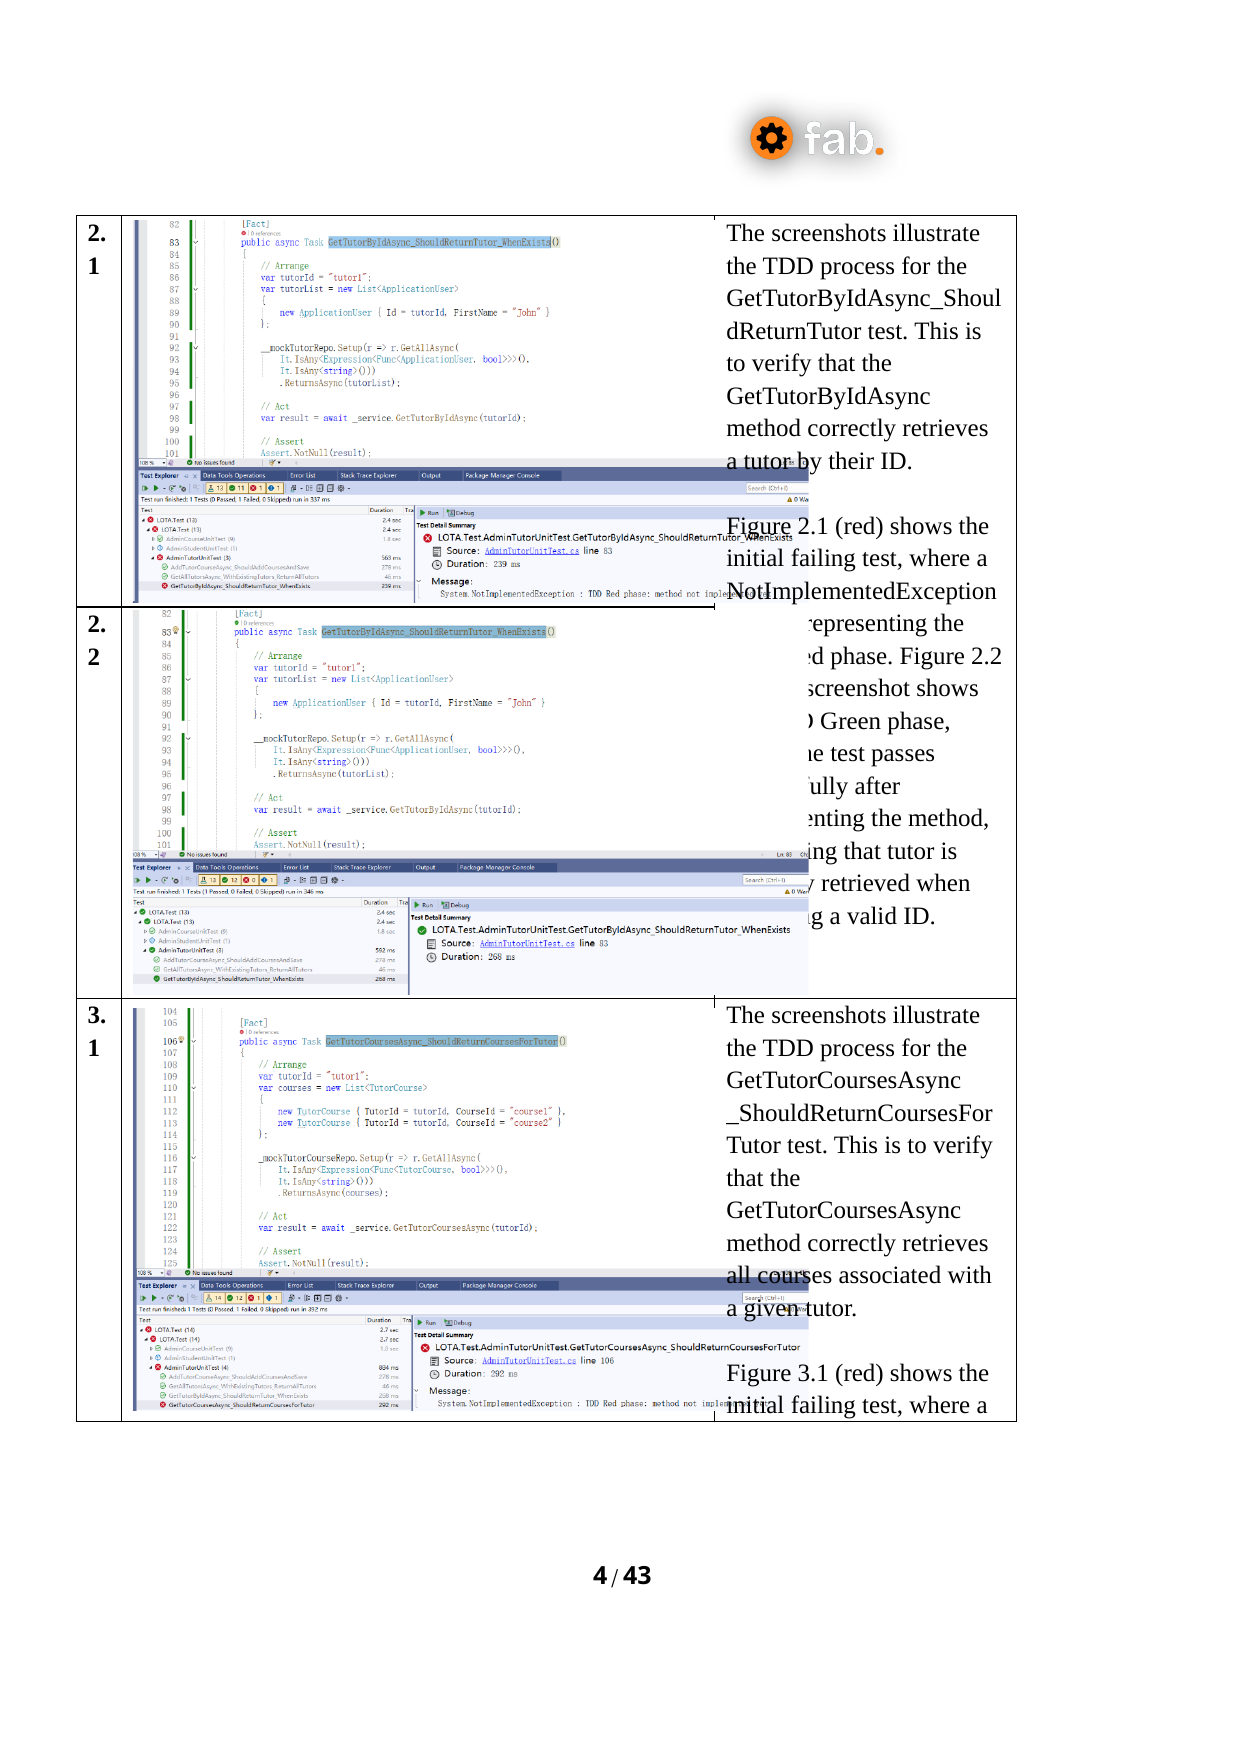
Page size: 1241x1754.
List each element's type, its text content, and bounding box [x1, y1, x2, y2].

table_cell The screenshots illustrate the TDD process for the GetTutorByIdAsync_ShouldReturnTutor test. This is to verify that the GetTutorByIdAsync method correctly retrieves a tutor by their ID. Figure 2.1 (red) shows the initial failing test, where a NotImplementedException occurs, representing the TDD Red phase. Figure 2.2 (green) screenshot shows the TDD Green phase, where the test passes successfully after implementing the method, confirming that tutor is correctly retrieved when providing a valid ID. [715, 216, 1016, 997]
table_cell 3.1 [77, 999, 121, 1421]
table_cell [122, 216, 714, 606]
picture [749, 116, 885, 160]
picture [132, 610, 809, 995]
picture [132, 220, 809, 603]
picture [737, 1403, 742, 1411]
picture [800, 1041, 809, 1055]
picture [795, 589, 800, 598]
table_cell 2.2 [77, 608, 121, 997]
table_cell [122, 999, 714, 1421]
table_cell 2.1 [77, 216, 121, 606]
picture [801, 459, 806, 468]
picture [800, 259, 809, 273]
picture [132, 1008, 809, 1411]
table_cell [122, 608, 714, 997]
